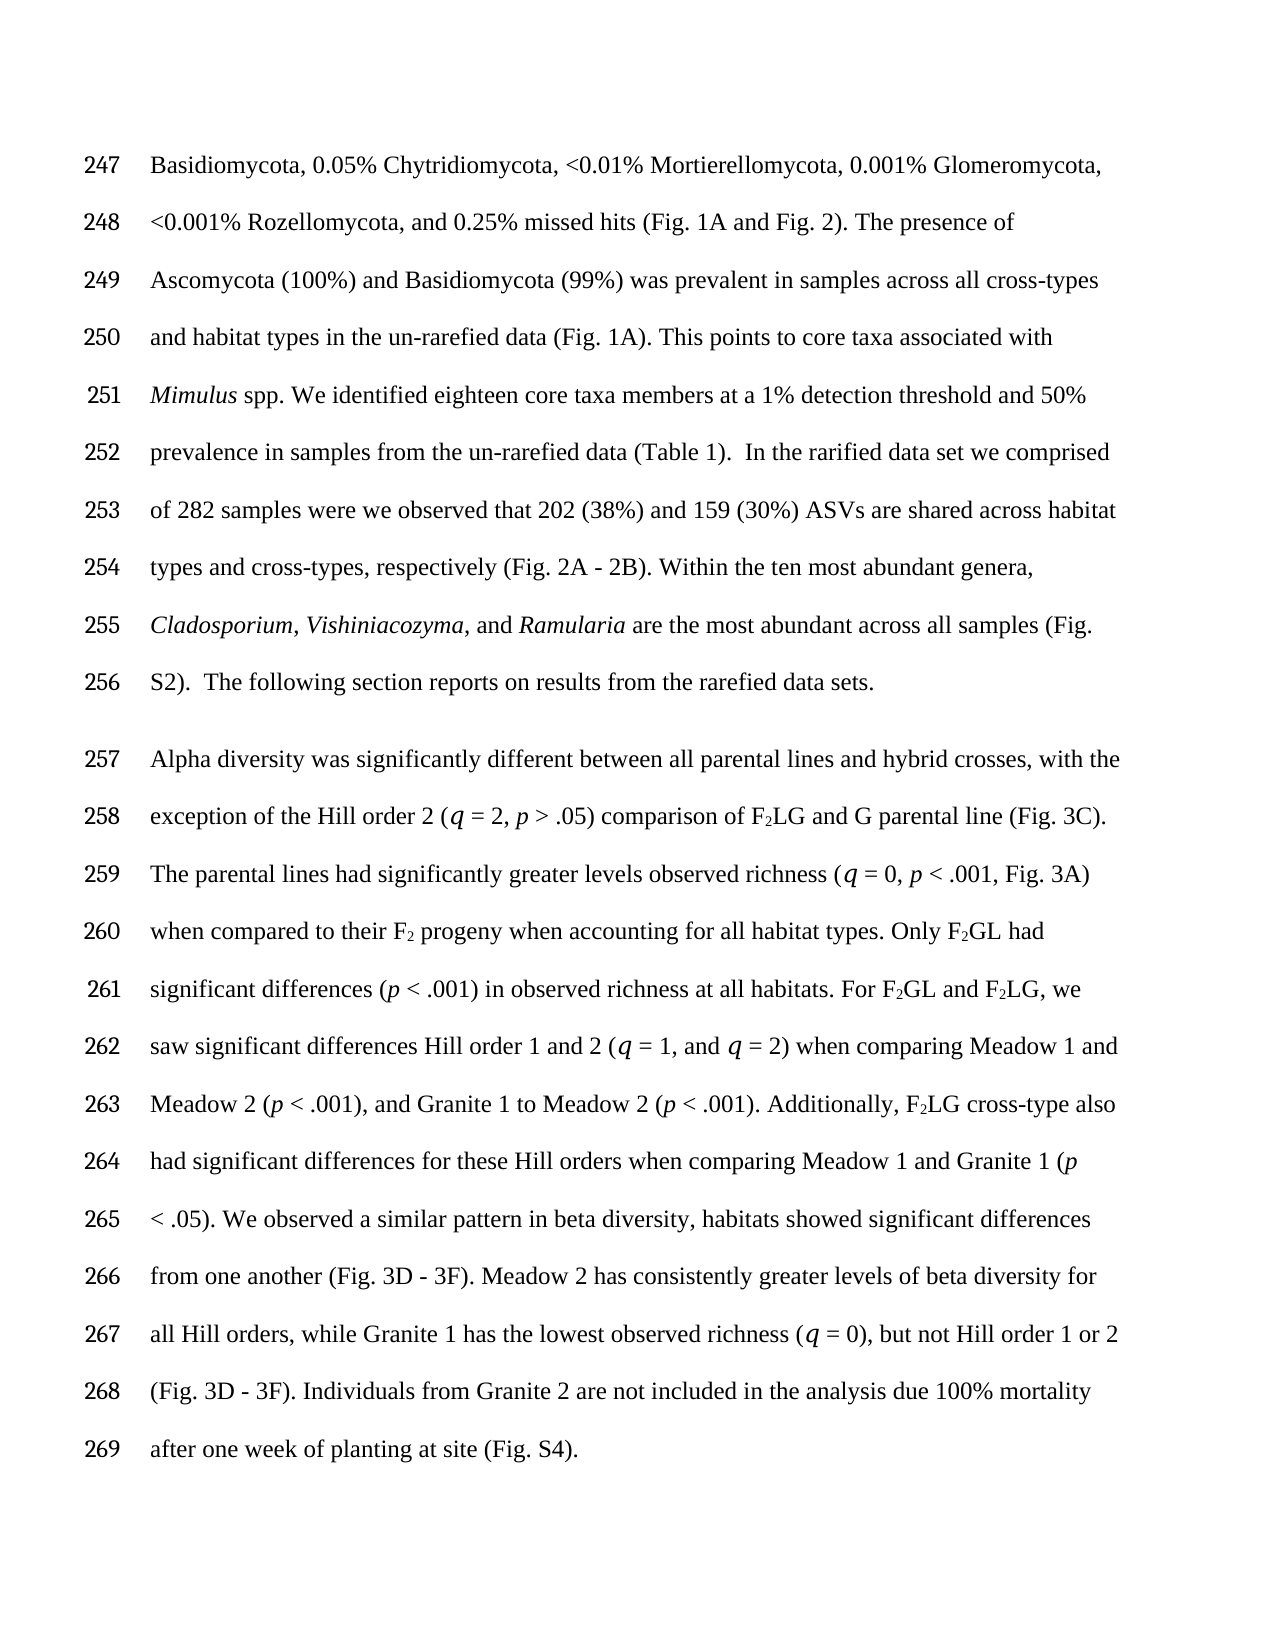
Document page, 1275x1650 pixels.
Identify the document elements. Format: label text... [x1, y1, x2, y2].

text Alpha diversity was significantly different between all parental lines and hybrid crosses, with the exception of the Hill order 2 (𝑞 = 2, p > .05) comparison of F2LG and G parental line (Fig. 3C). The parental lines had significantly greater levels observed richness (𝑞 = 0, p < .001, Fig. 3A) when compared to their F2 progeny when accounting for all habitat types. Only F2GL had significant differences (p < .001) in observed richness at all habitats. For F2GL and F2LG, we saw significant differences Hill order 1 and 2 (𝑞 = 1, and 𝑞 = 2) when comparing Meadow 1 and Meadow 2 (p < .001), and Granite 1 to Meadow 2 (p < .001). Additionally, F2LG cross-type also had significant differences for these Hill orders when comparing Meadow 1 and Granite 1 (p < .05). We observed a similar pattern in beta diversity, habitats showed significant differences from one another (Fig. 3D - 3F). Meadow 2 has consistently greater levels of beta diversity for all Hill orders, while Granite 1 has the lowest observed richness (𝑞 = 0), but not Hill order 1 or 2 (Fig. 3D - 3F). Individuals from Granite 2 are not included in the analysis due 100% mortality after one week of planting at site (Fig. S4). [150, 744, 1125, 1462]
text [150, 150, 1125, 696]
